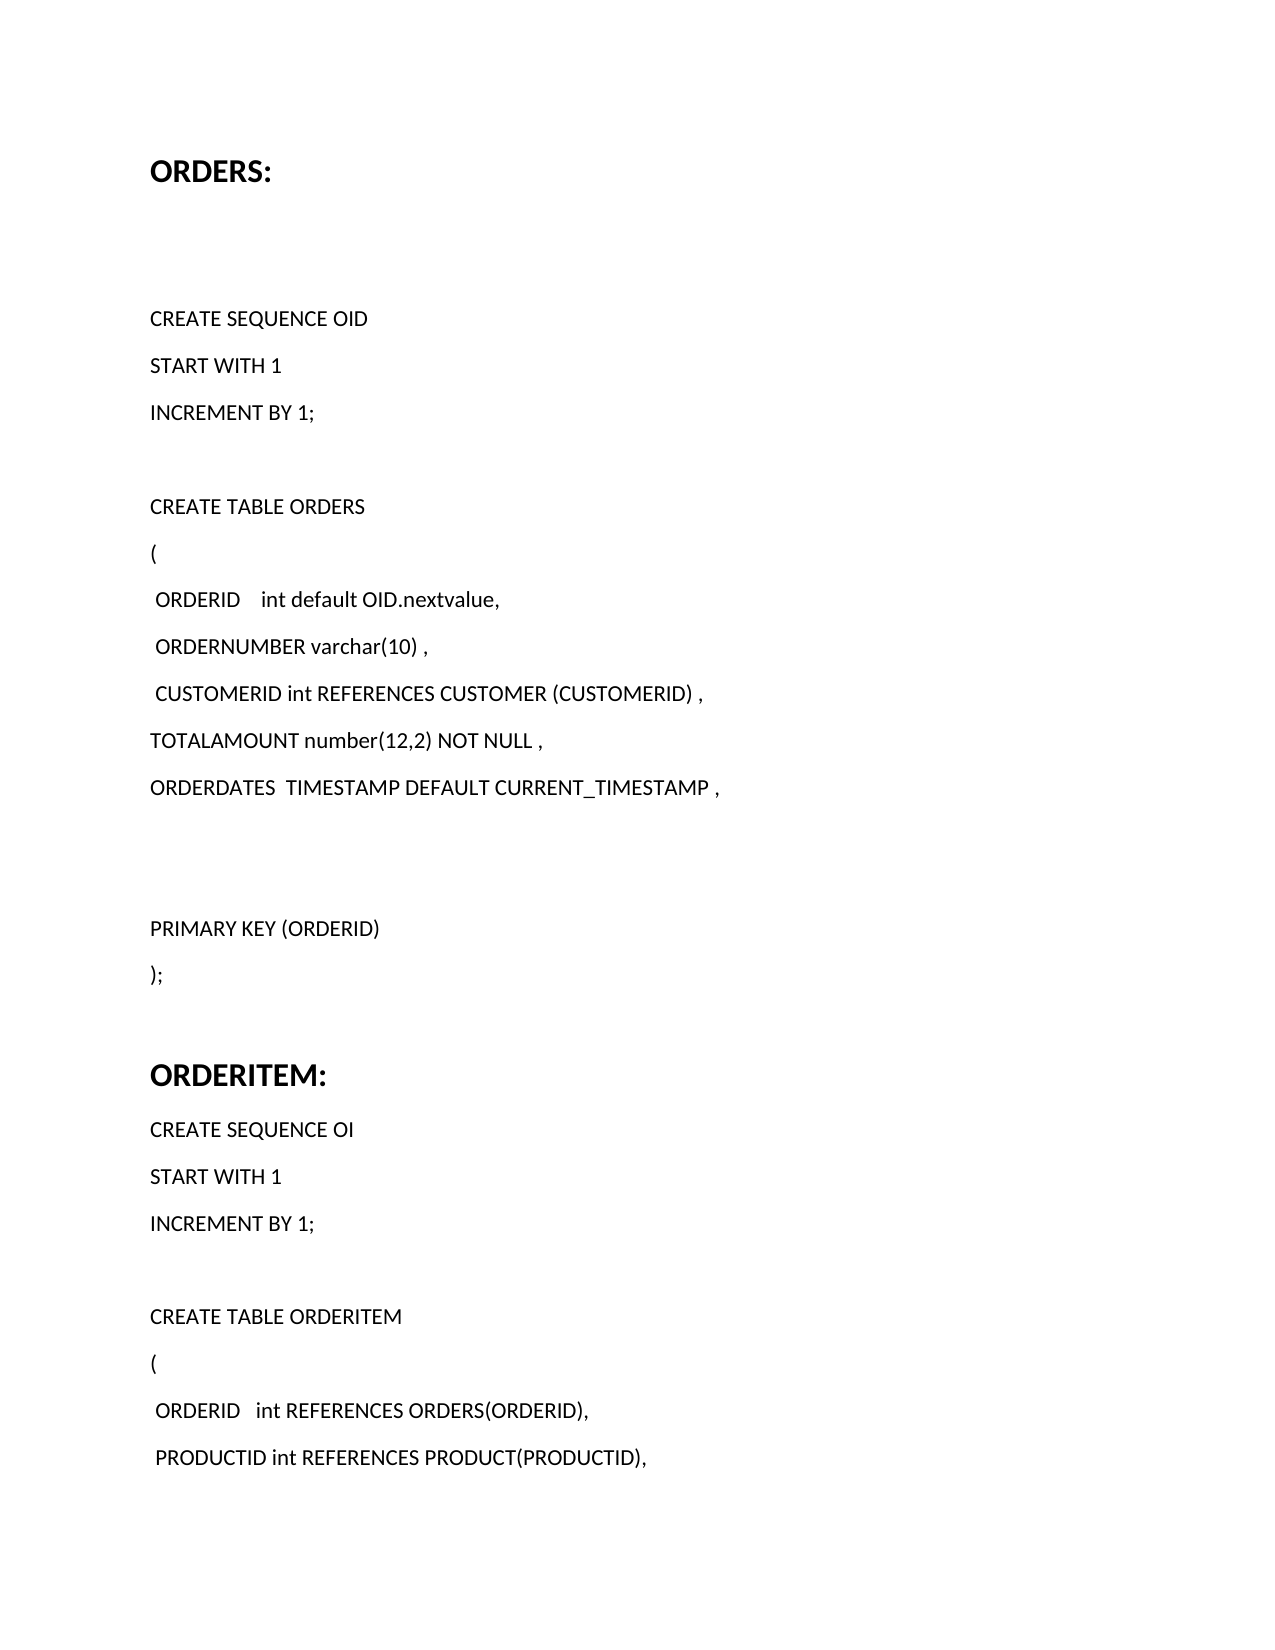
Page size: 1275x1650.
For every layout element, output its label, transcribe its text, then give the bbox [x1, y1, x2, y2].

text CREATE TABLE ORDERITEM [150, 1302, 1125, 1331]
text ORDERID int default OID.nextvalue, [150, 586, 1125, 614]
text PRODUCTID int REFERENCES PRODUCT(PRODUCTID), [150, 1443, 1125, 1471]
text INCREMENT BY 1; [150, 398, 1125, 426]
text ( [150, 1349, 1125, 1377]
text ORDERID int REFERENCES ORDERS(ORDERID), [150, 1396, 1125, 1424]
text CREATE TABLE ORDERS [150, 492, 1125, 520]
text CREATE SEQUENCE OI [150, 1115, 1125, 1143]
text ORDERDATES TIMESTAMP DEFAULT CURRENT_TIMESTAMP , [150, 773, 1125, 801]
text TOTALAMOUNT number(12,2) NOT NULL , [150, 726, 1125, 754]
text CUSTOMERID int REFERENCES CUSTOMER (CUSTOMERID) , [150, 679, 1125, 707]
text ( [150, 539, 1125, 567]
text ORDERNUMBER varchar(10) , [150, 632, 1125, 661]
text INCREMENT BY 1; [150, 1209, 1125, 1237]
text START WITH 1 [150, 351, 1125, 379]
text START WITH 1 [150, 1162, 1125, 1190]
text ); [150, 961, 1125, 989]
text ORDERS: [150, 150, 1125, 191]
text PRIMARY KEY (ORDERID) [150, 914, 1125, 942]
text CREATE SEQUENCE OID [150, 304, 1125, 332]
text ORDERITEM: [150, 1054, 1125, 1095]
